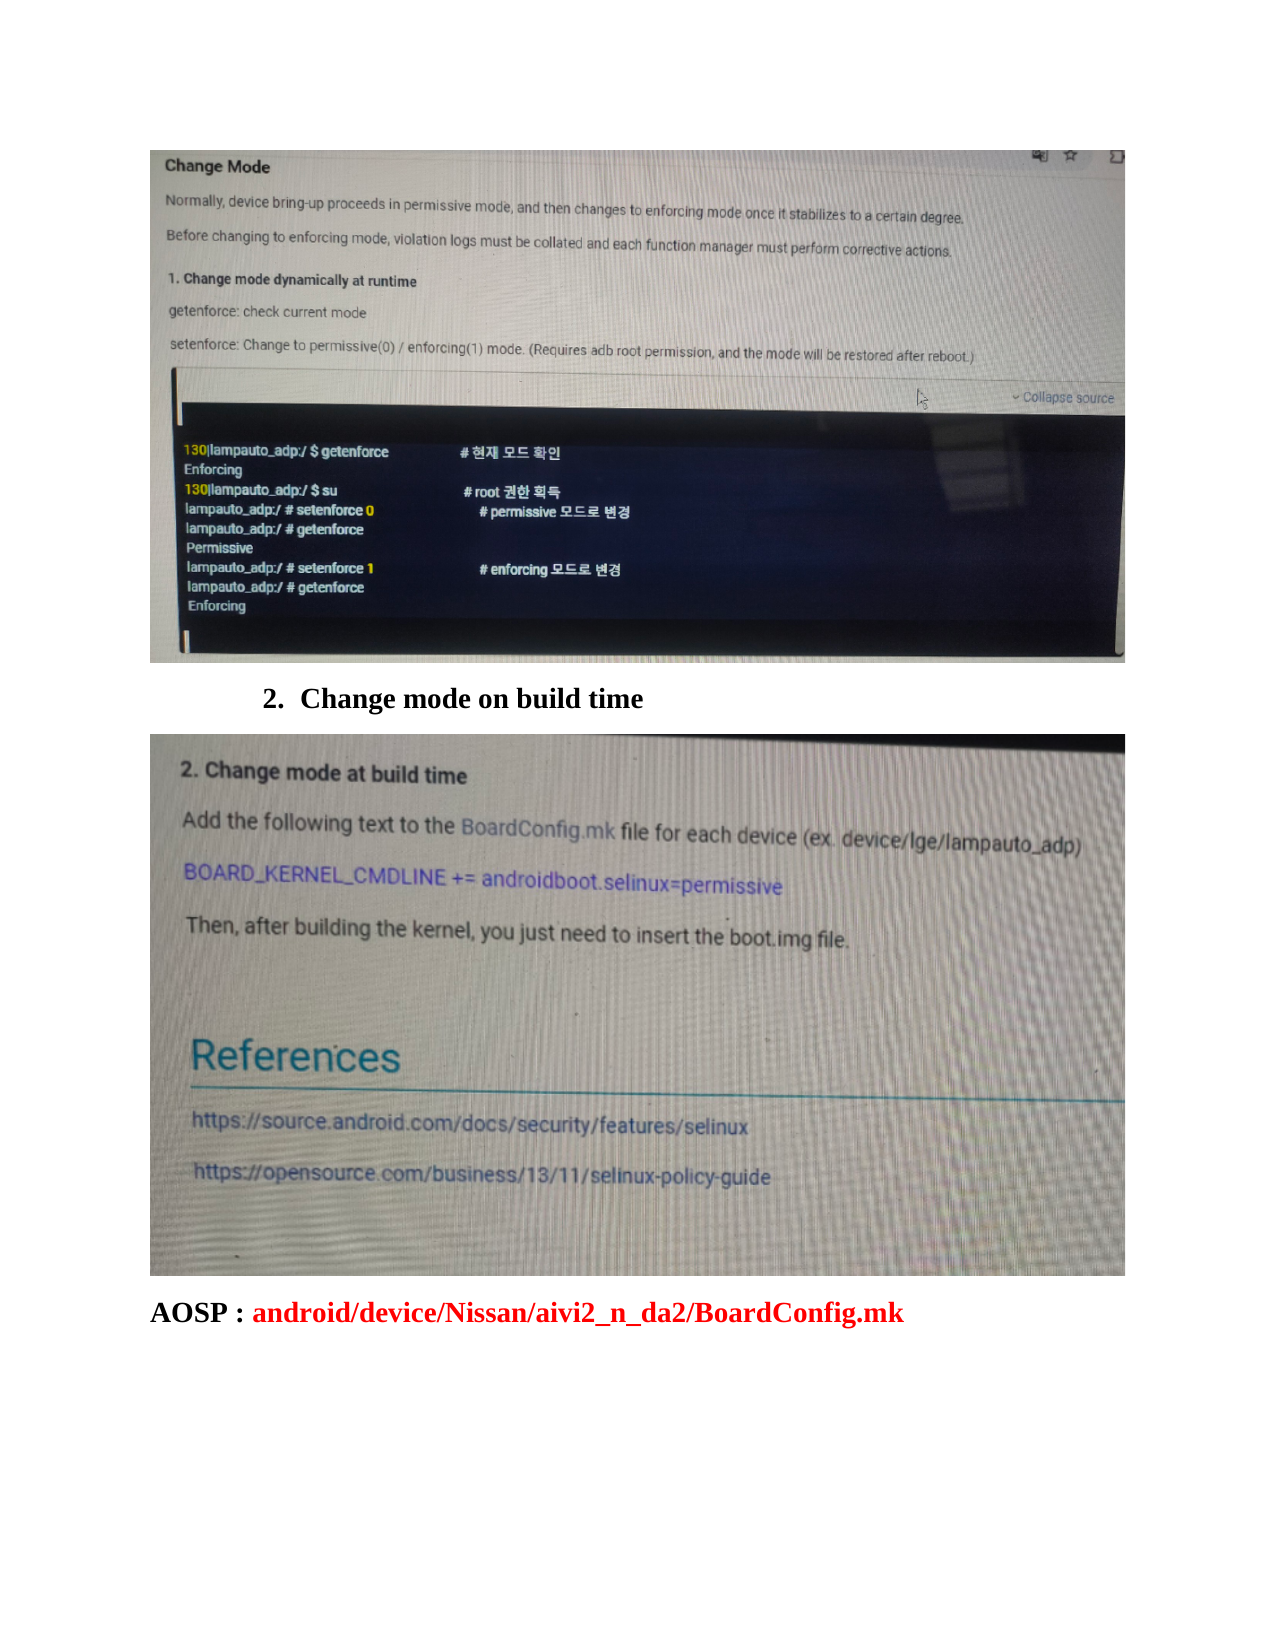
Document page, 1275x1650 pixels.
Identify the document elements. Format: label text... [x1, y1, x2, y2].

picture [150, 150, 1125, 663]
text AOSP : android/device/Nissan/aivi2_n_da2/BoardConfig.mk [150, 1295, 1125, 1328]
list Change mode on build time [262, 682, 1125, 715]
picture [150, 734, 1125, 1276]
